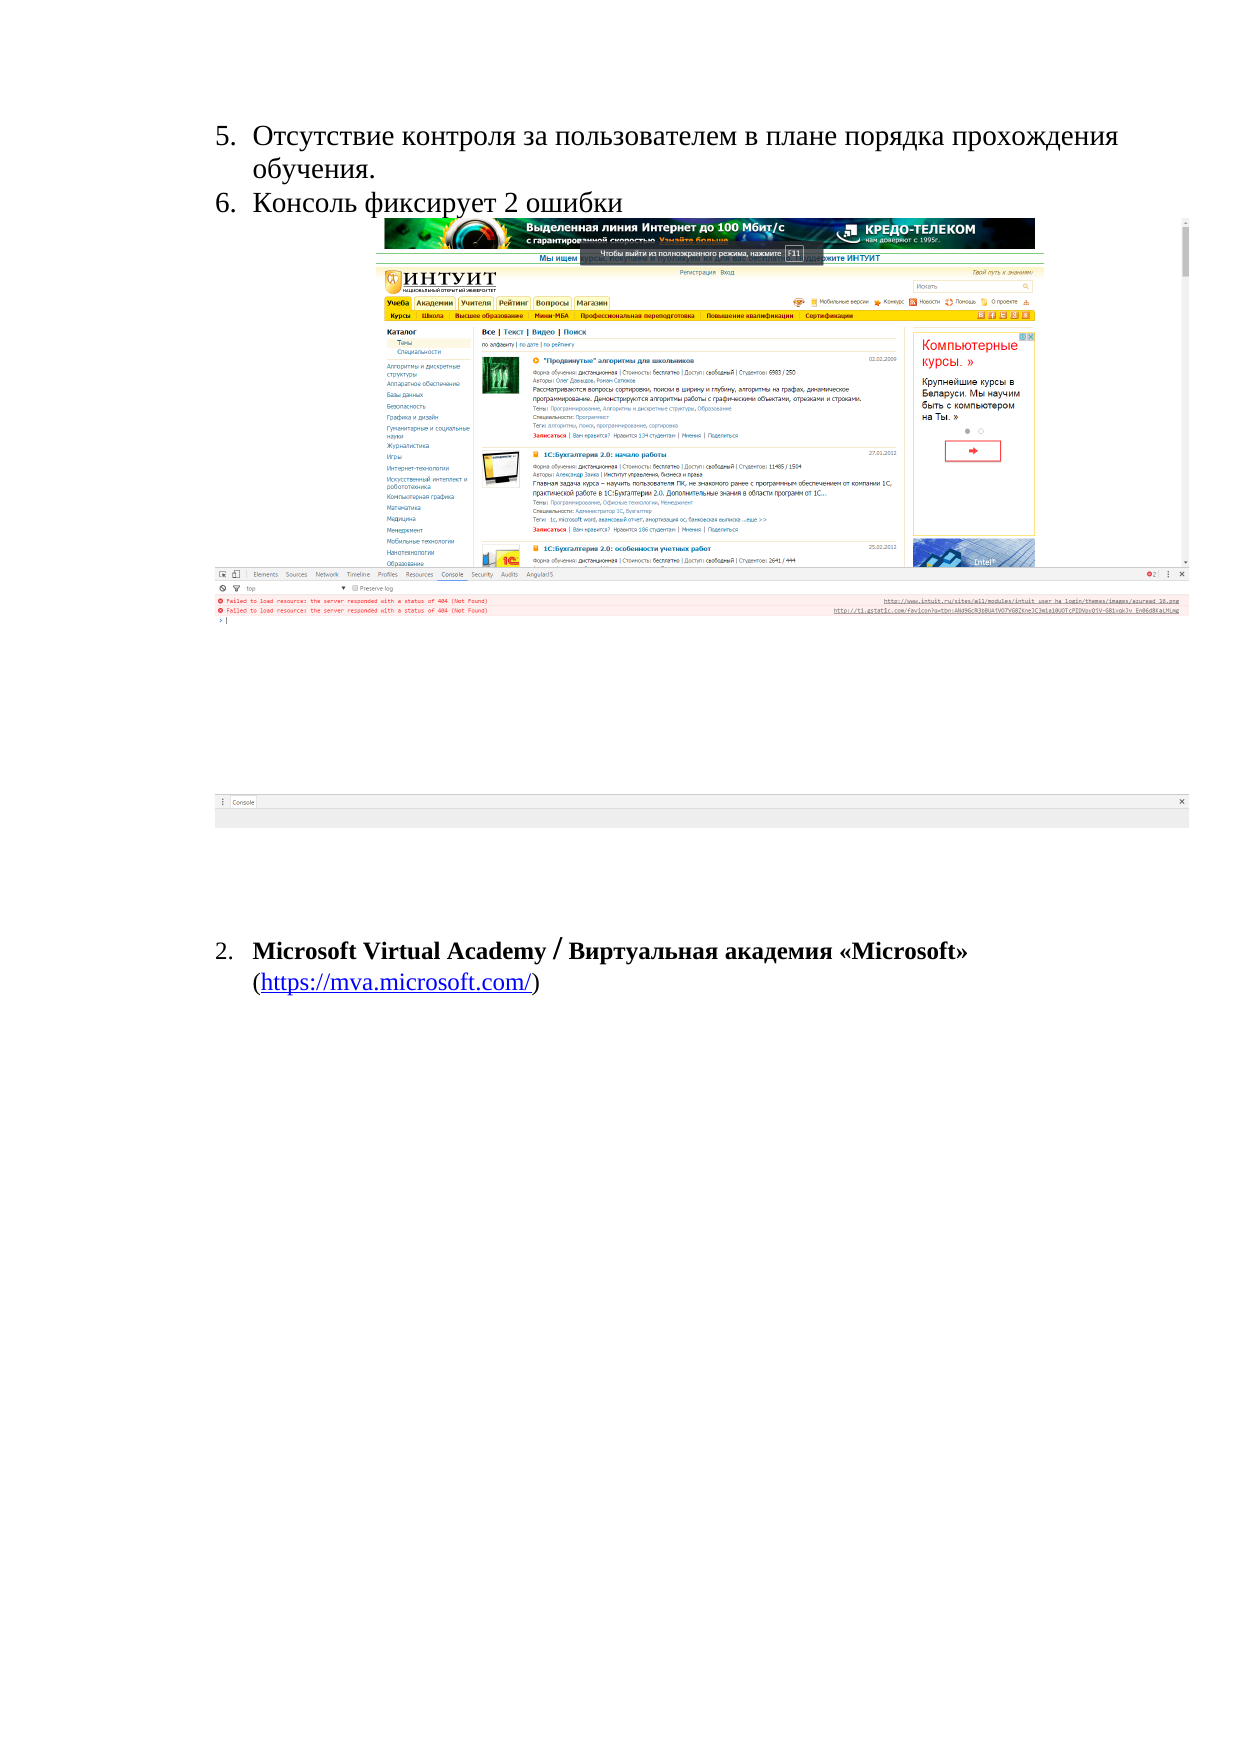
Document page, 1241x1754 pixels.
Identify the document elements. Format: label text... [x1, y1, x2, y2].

list Консоль фиксирует 2 ошибки [215, 185, 1152, 218]
list Microsoft Virtual Academy / Виртуальная академия «Microsoft» (https://mva.microsoft.com/) [215, 928, 1152, 996]
picture [214, 218, 1190, 828]
list Отсутствие контроля за пользователем в плане порядка прохождения обучения. [215, 118, 1152, 185]
